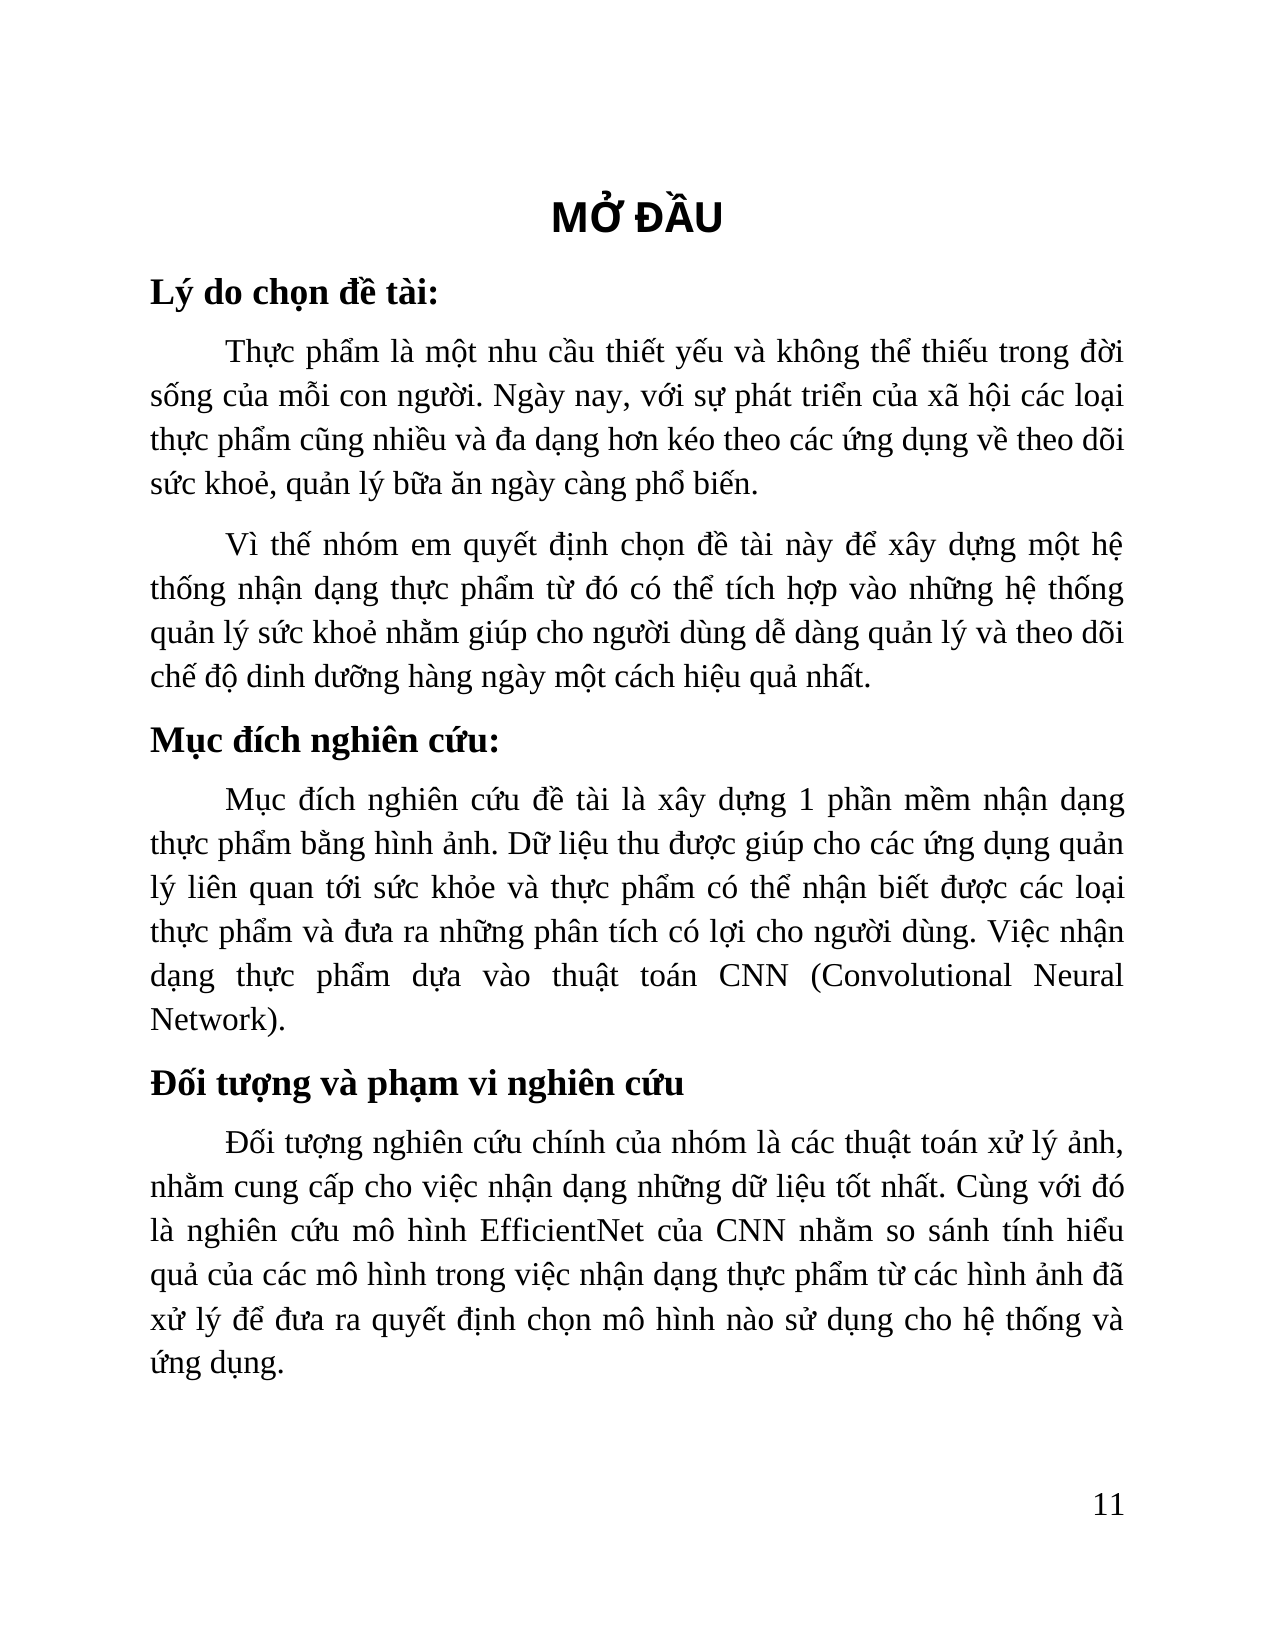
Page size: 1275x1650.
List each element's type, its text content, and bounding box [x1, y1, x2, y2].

subtitle Đối tượng và phạm vi nghiên cứu [150, 1060, 1125, 1103]
subtitle MỞ ĐẦU [150, 187, 1125, 244]
subtitle Lý do chọn đề tài: [150, 269, 1125, 312]
text Thực phẩm là một nhu cầu thiết yếu và không thể thiếu trong đời sống của mỗi con người. Ngày nay, với sự phát triển của xã hội các loại thực phẩm cũng nhiều và đa dạng hơn kéo theo các ứng dụng về theo dõi sức khoẻ, quản lý bữa ăn ngày càng phổ biến. [150, 331, 1125, 502]
text Mục đích nghiên cứu đề tài là xây dựng 1 phần mềm nhận dạng thực phẩm bằng hình ảnh. Dữ liệu thu được giúp cho các ứng dụng quản lý liên quan tới sức khỏe và thực phẩm có thể nhận biết được các loại thực phẩm và đưa ra những phân tích có lợi cho người dùng. Việc nhận dạng thực phẩm dựa vào thuật toán CNN (Convolutional Neural Network). [150, 779, 1125, 1038]
text Đối tượng nghiên cứu chính của nhóm là các thuật toán xử lý ảnh, nhằm cung cấp cho việc nhận dạng những dữ liệu tốt nhất. Cùng với đó là nghiên cứu mô hình EfficientNet của CNN nhằm so sánh tính hiểu quả của các mô hình trong việc nhận dạng thực phẩm từ các hình ảnh đã xử lý để đưa ra quyết định chọn mô hình nào sử dụng cho hệ thống và ứng dụng. [150, 1122, 1125, 1381]
subtitle Mục đích nghiên cứu: [150, 717, 1125, 760]
text Vì thế nhóm em quyết định chọn đề tài này để xây dựng một hệ thống nhận dạng thực phẩm từ đó có thể tích hợp vào những hệ thống quản lý sức khoẻ nhằm giúp cho người dùng dễ dàng quản lý và theo dõi chế độ dinh dưỡng hàng ngày một cách hiệu quả nhất. [150, 524, 1125, 695]
